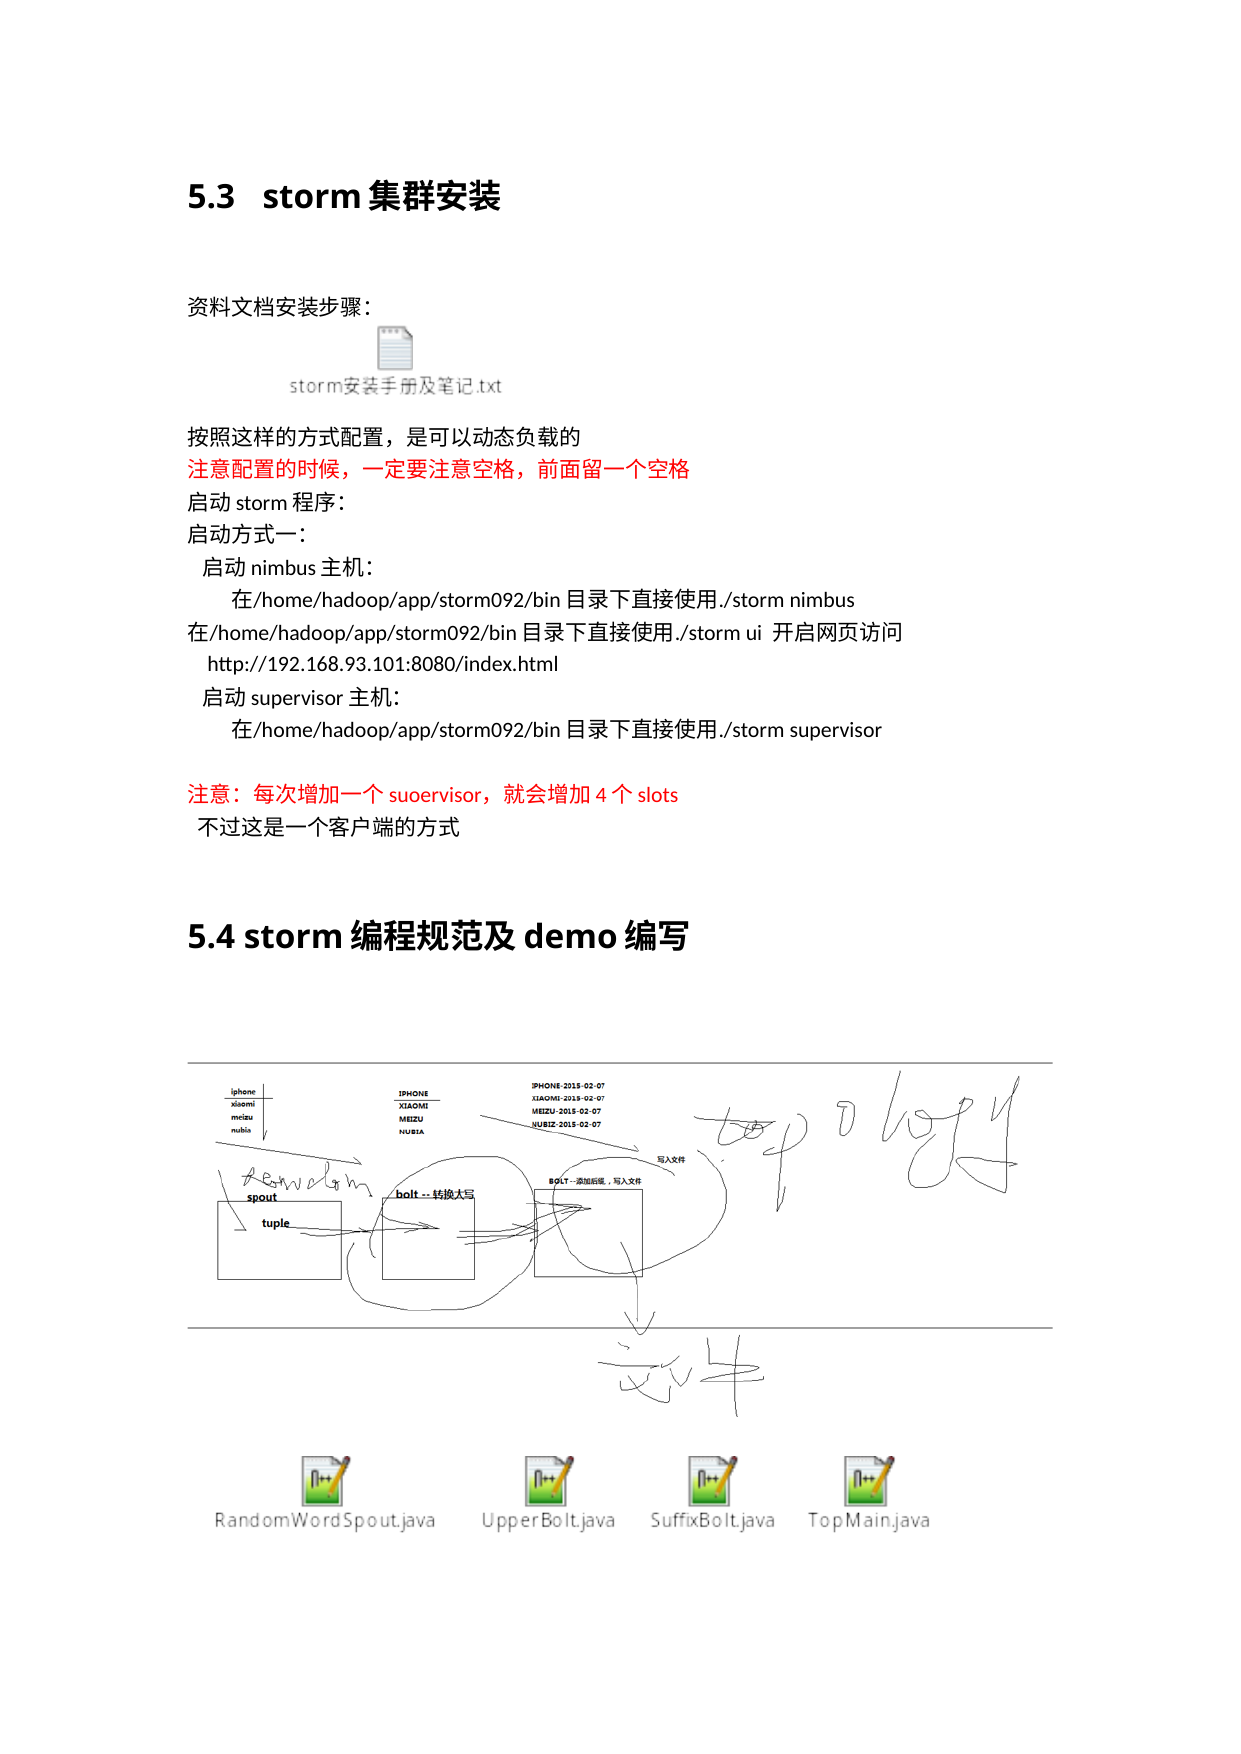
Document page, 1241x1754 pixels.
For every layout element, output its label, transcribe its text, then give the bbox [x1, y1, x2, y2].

picture [187, 1061, 1053, 1417]
text 启动storm 程序： [187, 484, 1053, 517]
text 注意配置的时候，一定要注意空格，前面留一个空格 [187, 452, 1053, 484]
text 在/home/hadoop/app/storm092/bin目录下直接使用./storm nimbus [187, 582, 1053, 614]
subtitle storm集群安装 [187, 162, 1053, 227]
text 启动nimbus主机： [187, 549, 1053, 582]
text 资料文档安装步骤： [187, 289, 1053, 322]
text 启动方式一： [187, 517, 1053, 549]
text http://192.168.93.101:8080/index.html [187, 647, 1053, 679]
text 在/home/hadoop/app/storm092/bin目录下直接使用./storm supervisor [187, 712, 1053, 744]
text 注意：每次增加一个suoervisor，就会增加4个slots [187, 777, 1053, 809]
text 启动supervisor主机： [187, 679, 1053, 712]
text 按照这样的方式配置，是可以动态负载的 [187, 419, 1053, 452]
text 在/home/hadoop/app/storm092/bin目录下直接使用./storm ui 开启网页访问 [187, 614, 1053, 647]
subtitle 5.4 storm编程规范及demo编写 [187, 901, 1053, 966]
text 不过这是一个客户端的方式 [187, 809, 1053, 842]
